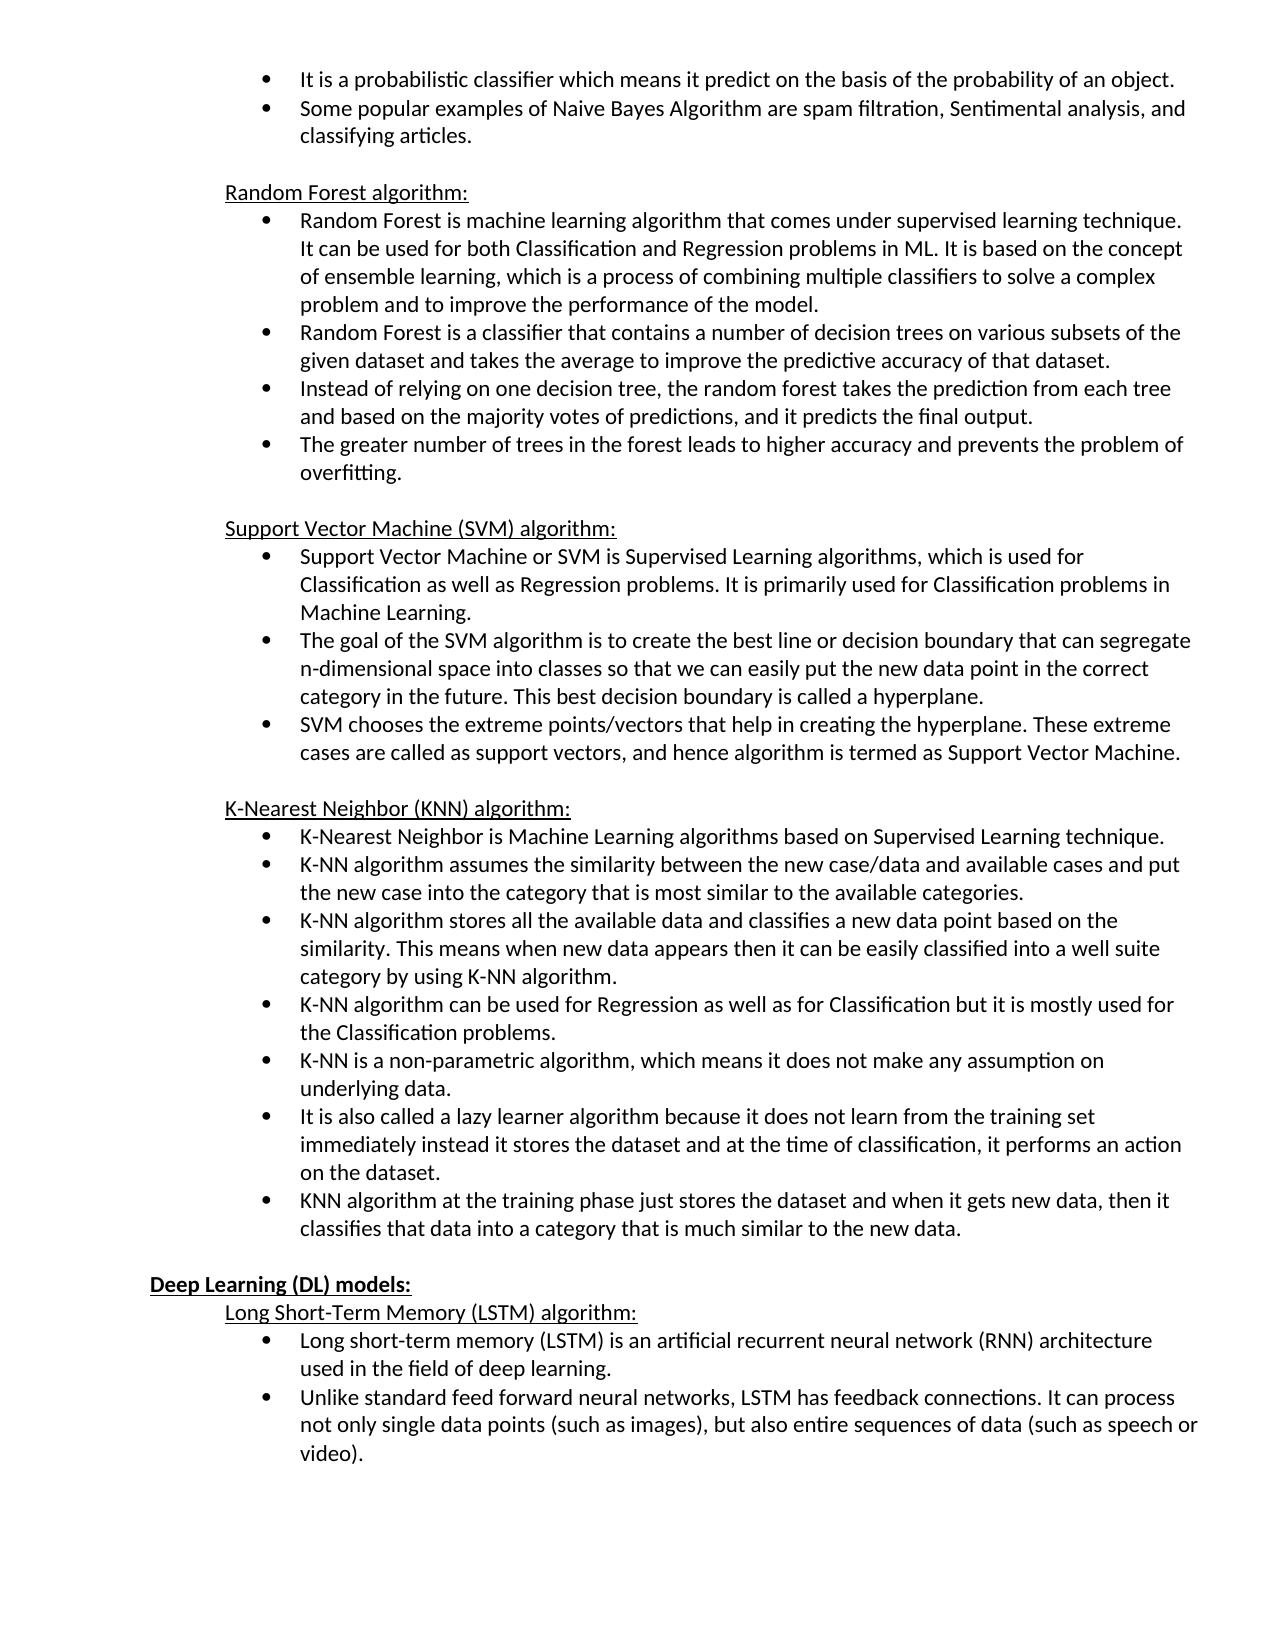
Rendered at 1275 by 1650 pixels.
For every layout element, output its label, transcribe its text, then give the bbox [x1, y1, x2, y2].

list KNN algorithm at the training phase just stores the dataset and when it gets new data, then it classifies that data into a category that is much similar to the new data. [262, 1186, 1200, 1242]
list Long short-term memory (LSTM) is an artificial recurrent neural network (RNN) architecture used in the field of deep learning. [262, 1327, 1200, 1383]
list It is also called a lazy learner algorithm because it does not learn from the training set immediately instead it stores the dataset and at the time of classification, it performs an action on the dataset. [262, 1102, 1200, 1186]
list Some popular examples of Naive Bayes Algorithm are spam filtration, Sentimental analysis, and classifying articles. [262, 94, 1200, 150]
list Unlike standard feed forward neural networks, LSTM has feedback connections. It can process not only single data points (such as images), but also entire sequences of data (such as speech or video). [262, 1383, 1200, 1467]
list Instead of relying on one decision tree, the random forest takes the prediction from each tree and based on the majority votes of predictions, and it predicts the final output. [262, 374, 1200, 430]
text K-Nearest Neighbor (KNN) algorithm: [225, 794, 1200, 822]
list K-Nearest Neighbor is Machine Learning algorithms based on Supervised Learning technique. [262, 822, 1200, 850]
text Long Short-Term Memory (LSTM) algorithm: [225, 1298, 1200, 1327]
list K-NN is a non-parametric algorithm, which means it does not make any assumption on underlying data. [262, 1046, 1200, 1102]
list K-NN algorithm assumes the similarity between the new case/data and available cases and put the new case into the category that is most similar to the available categories. [262, 850, 1200, 906]
list The greater number of trees in the forest leads to higher accuracy and prevents the problem of overfitting. [262, 430, 1200, 486]
list Random Forest is a classifier that contains a number of decision trees on various subsets of the given dataset and takes the average to improve the predictive accuracy of that dataset. [262, 318, 1200, 374]
list It is a probabilistic classifier which means it predict on the basis of the probability of an object. [262, 66, 1200, 94]
list K-NN algorithm stores all the available data and classifies a new data point based on the similarity. This means when new data appears then it can be easily classified into a well suite category by using K-NN algorithm. [262, 906, 1200, 990]
text Support Vector Machine (SVM) algorithm: [225, 514, 1200, 542]
list SVM chooses the extreme points/vectors that help in creating the hyperplane. These extreme cases are called as support vectors, and hence algorithm is termed as Support Vector Machine. [262, 710, 1200, 766]
text Deep Learning (DL) models: [150, 1271, 1200, 1298]
list Support Vector Machine or SVM is Supervised Learning algorithms, which is used for Classification as well as Regression problems. It is primarily used for Classification problems in Machine Learning. [262, 542, 1200, 626]
list Random Forest is machine learning algorithm that comes under supervised learning technique. It can be used for both Classification and Regression problems in ML. It is based on the concept of ensemble learning, which is a process of combining multiple classifiers to solve a complex problem and to improve the performance of the model. [262, 206, 1200, 318]
text Random Forest algorithm: [225, 178, 1200, 206]
list The goal of the SVM algorithm is to create the best line or decision boundary that can segregate n-dimensional space into classes so that we can easily put the new data point in the correct category in the future. This best decision boundary is called a hyperplane. [262, 626, 1200, 710]
list K-NN algorithm can be used for Regression as well as for Classification but it is mostly used for the Classification problems. [262, 990, 1200, 1046]
